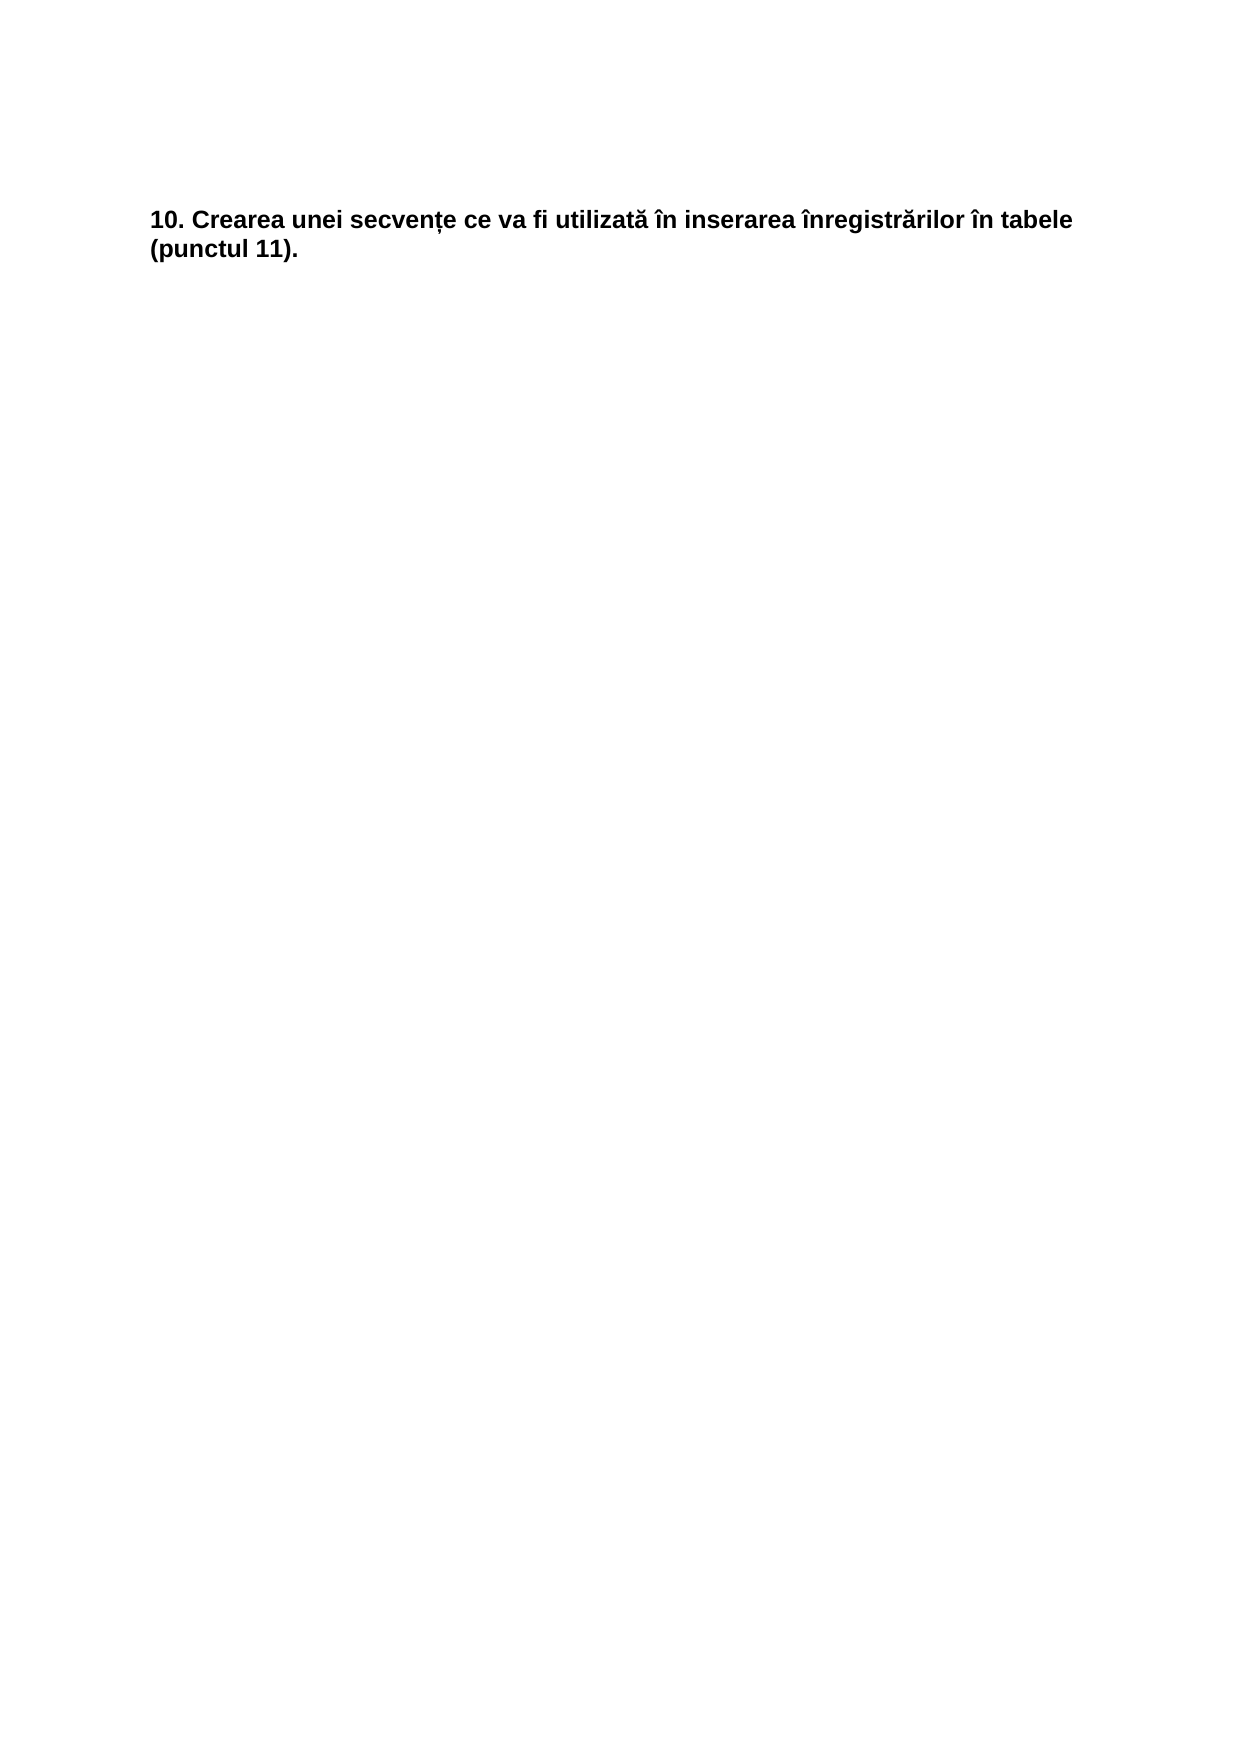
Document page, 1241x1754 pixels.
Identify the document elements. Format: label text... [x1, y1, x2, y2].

subtitle 10. Crearea unei secvențe ce va fi utilizată în inserarea înregistrărilor în tabele (punctul 11). [150, 205, 1090, 263]
